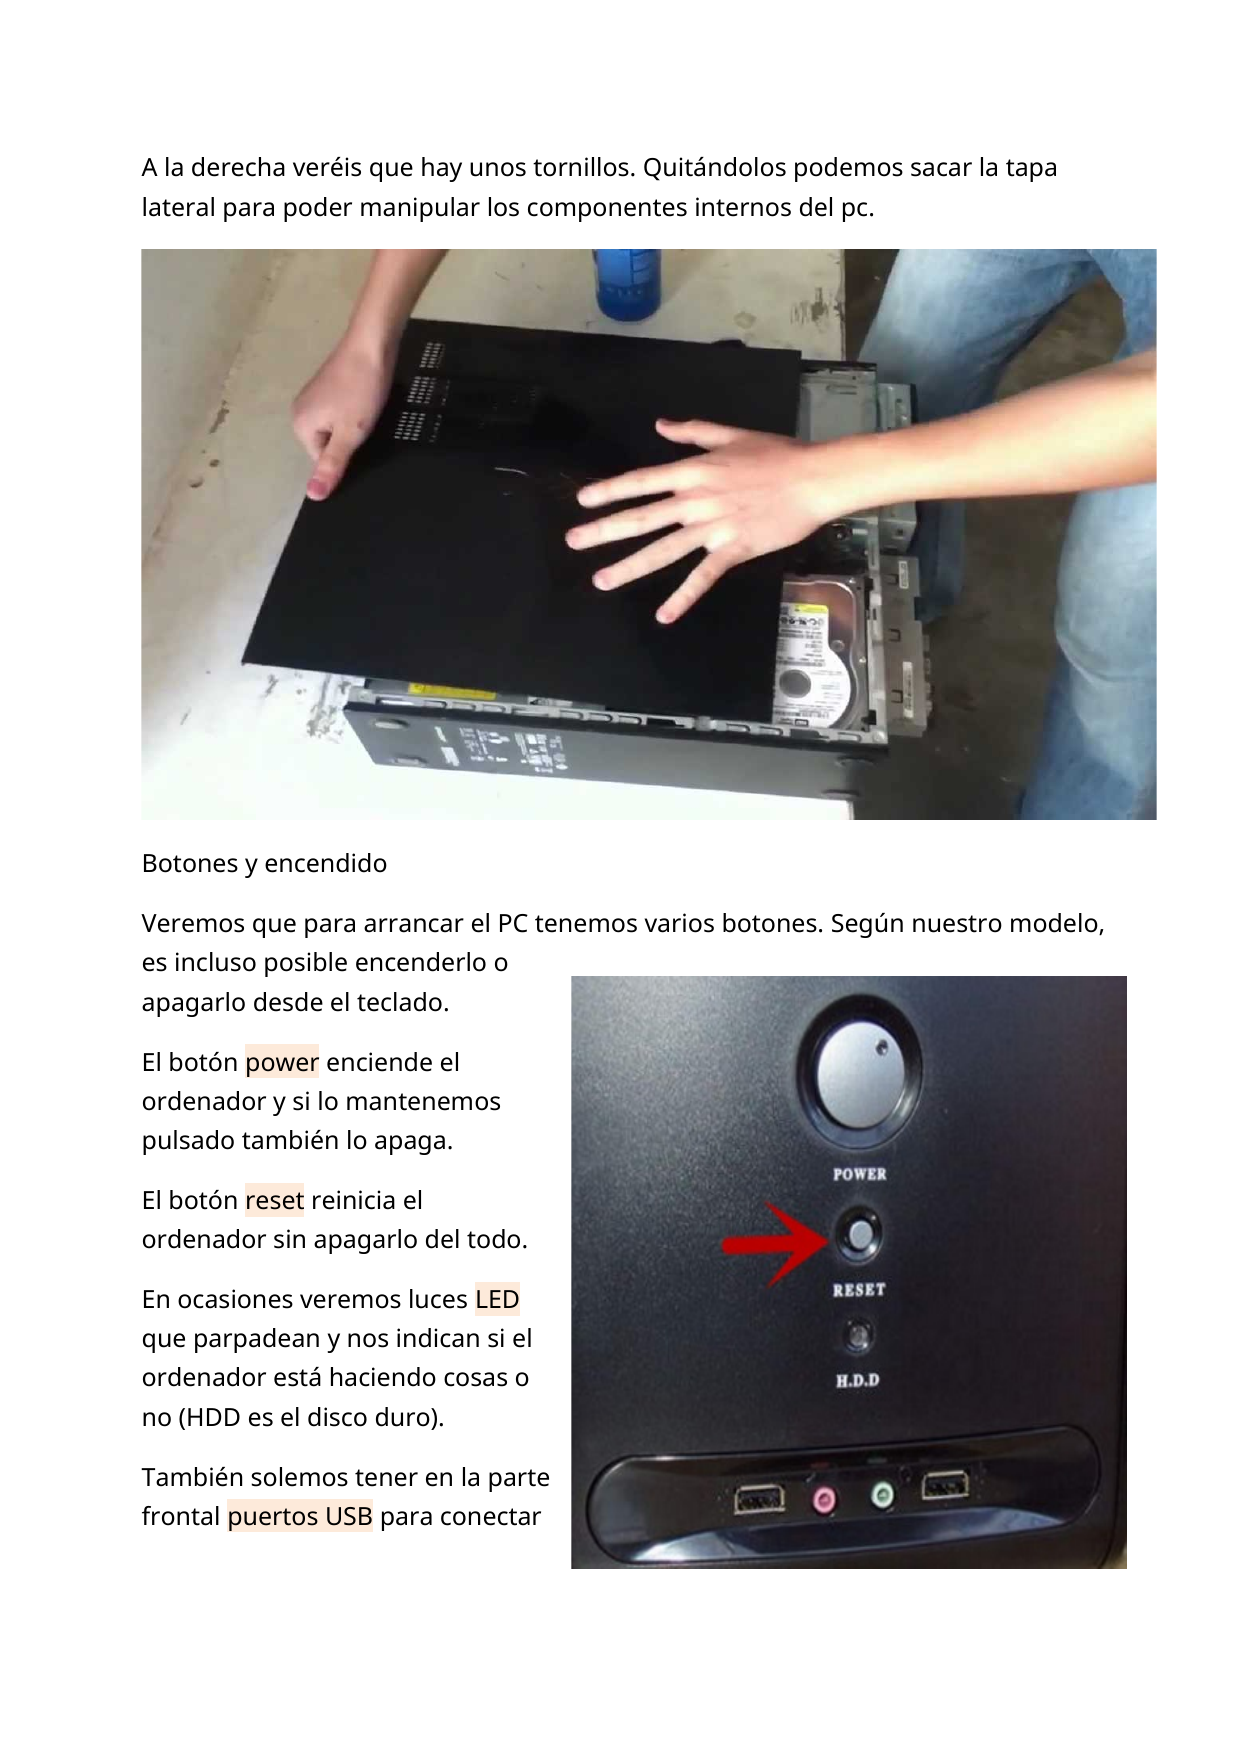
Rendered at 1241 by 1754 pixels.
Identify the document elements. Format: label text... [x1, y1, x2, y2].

text El botón power enciende el ordenador y si lo mantenemos pulsado también lo apaga. [141, 1044, 571, 1157]
picture [141, 249, 1157, 820]
text A la derecha veréis que hay unos tornillos. Quitándolos podemos sacar la tapa lateral para poder manipular los componentes internos del pc. [141, 150, 1128, 223]
text Veremos que para arrancar el PC tenemos varios botones. Según nuestro modelo, es incluso posible encenderlo o apagarlo desde el teclado. [141, 906, 1128, 1018]
text Botones y encendido [141, 846, 1128, 880]
text En ocasiones veremos luces LED que parpadean y nos indican si el ordenador está haciendo cosas o no (HDD es el disco duro). [141, 1282, 571, 1433]
text El botón reset reinicia el ordenador sin apagarlo del todo. [141, 1183, 571, 1256]
picture [571, 976, 1127, 1569]
